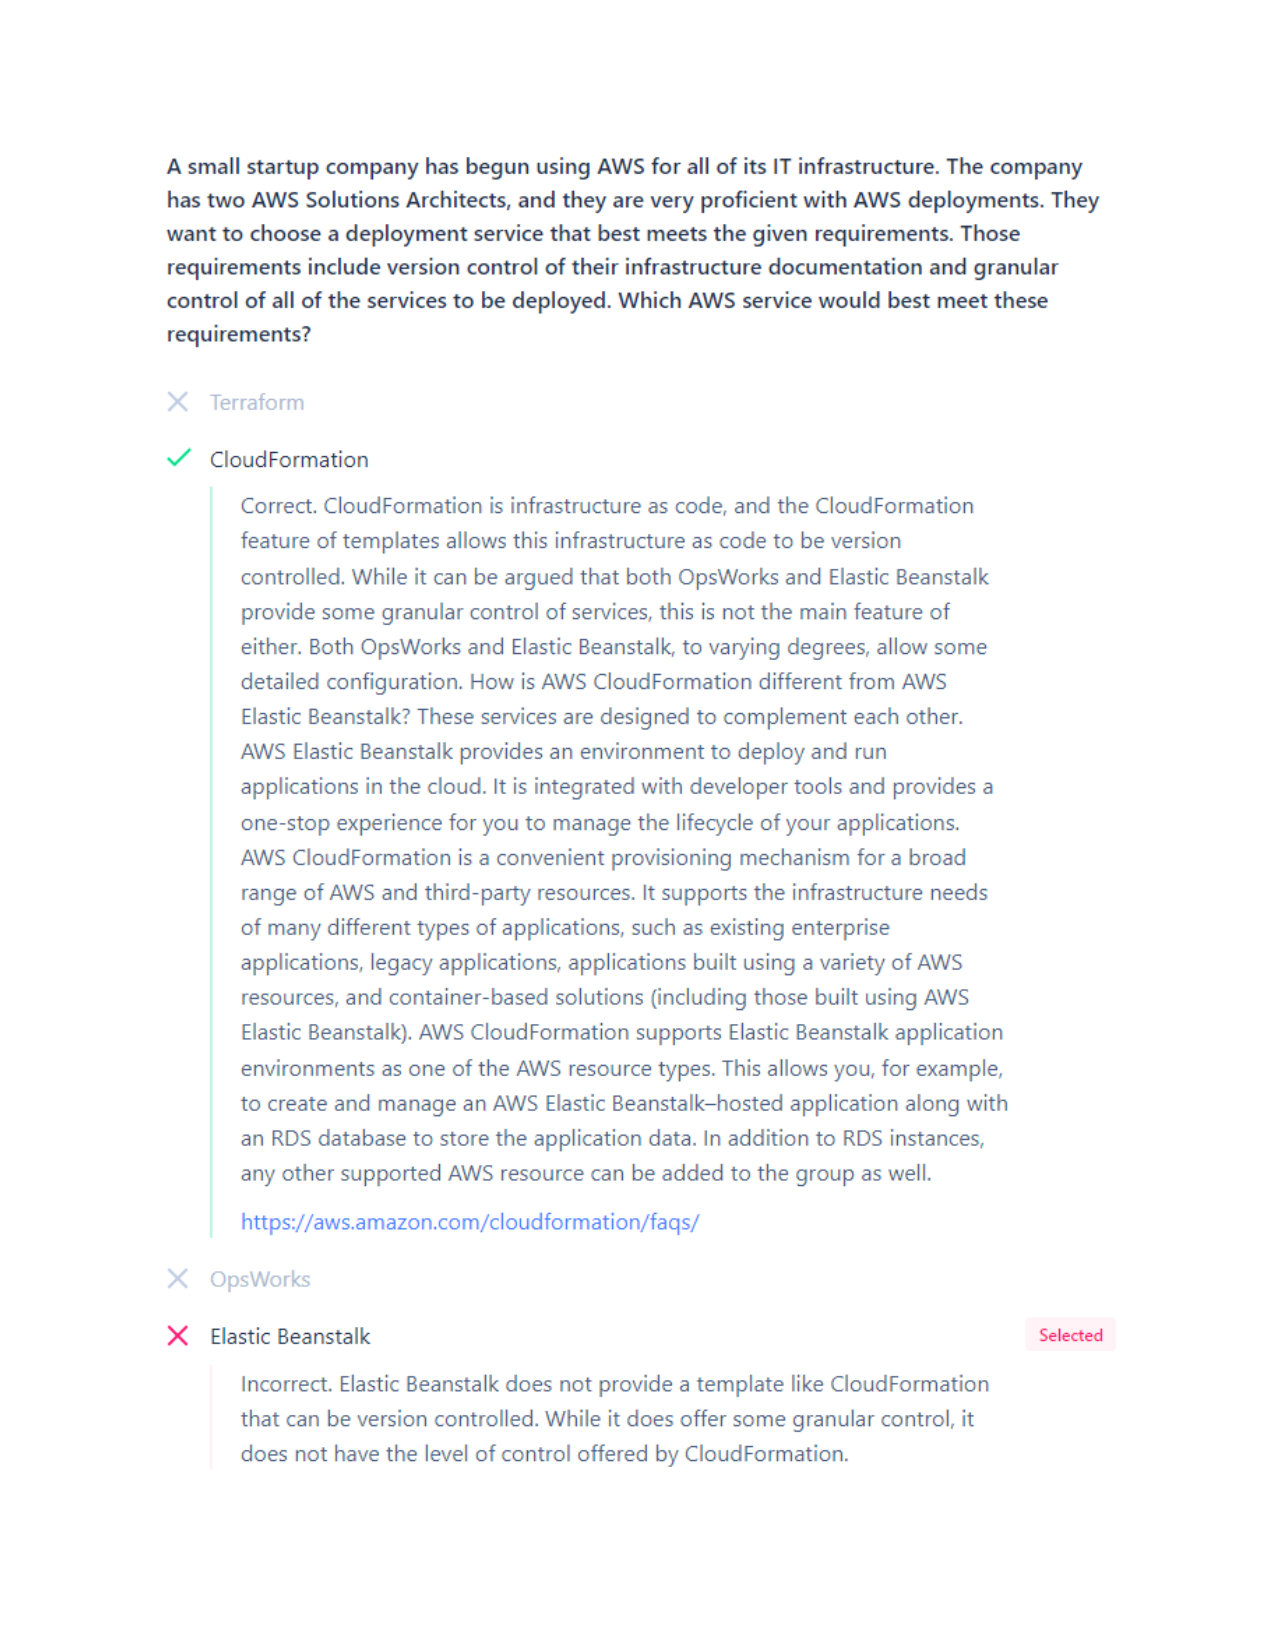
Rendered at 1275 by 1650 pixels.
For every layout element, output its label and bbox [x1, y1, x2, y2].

picture [150, 150, 1125, 1474]
